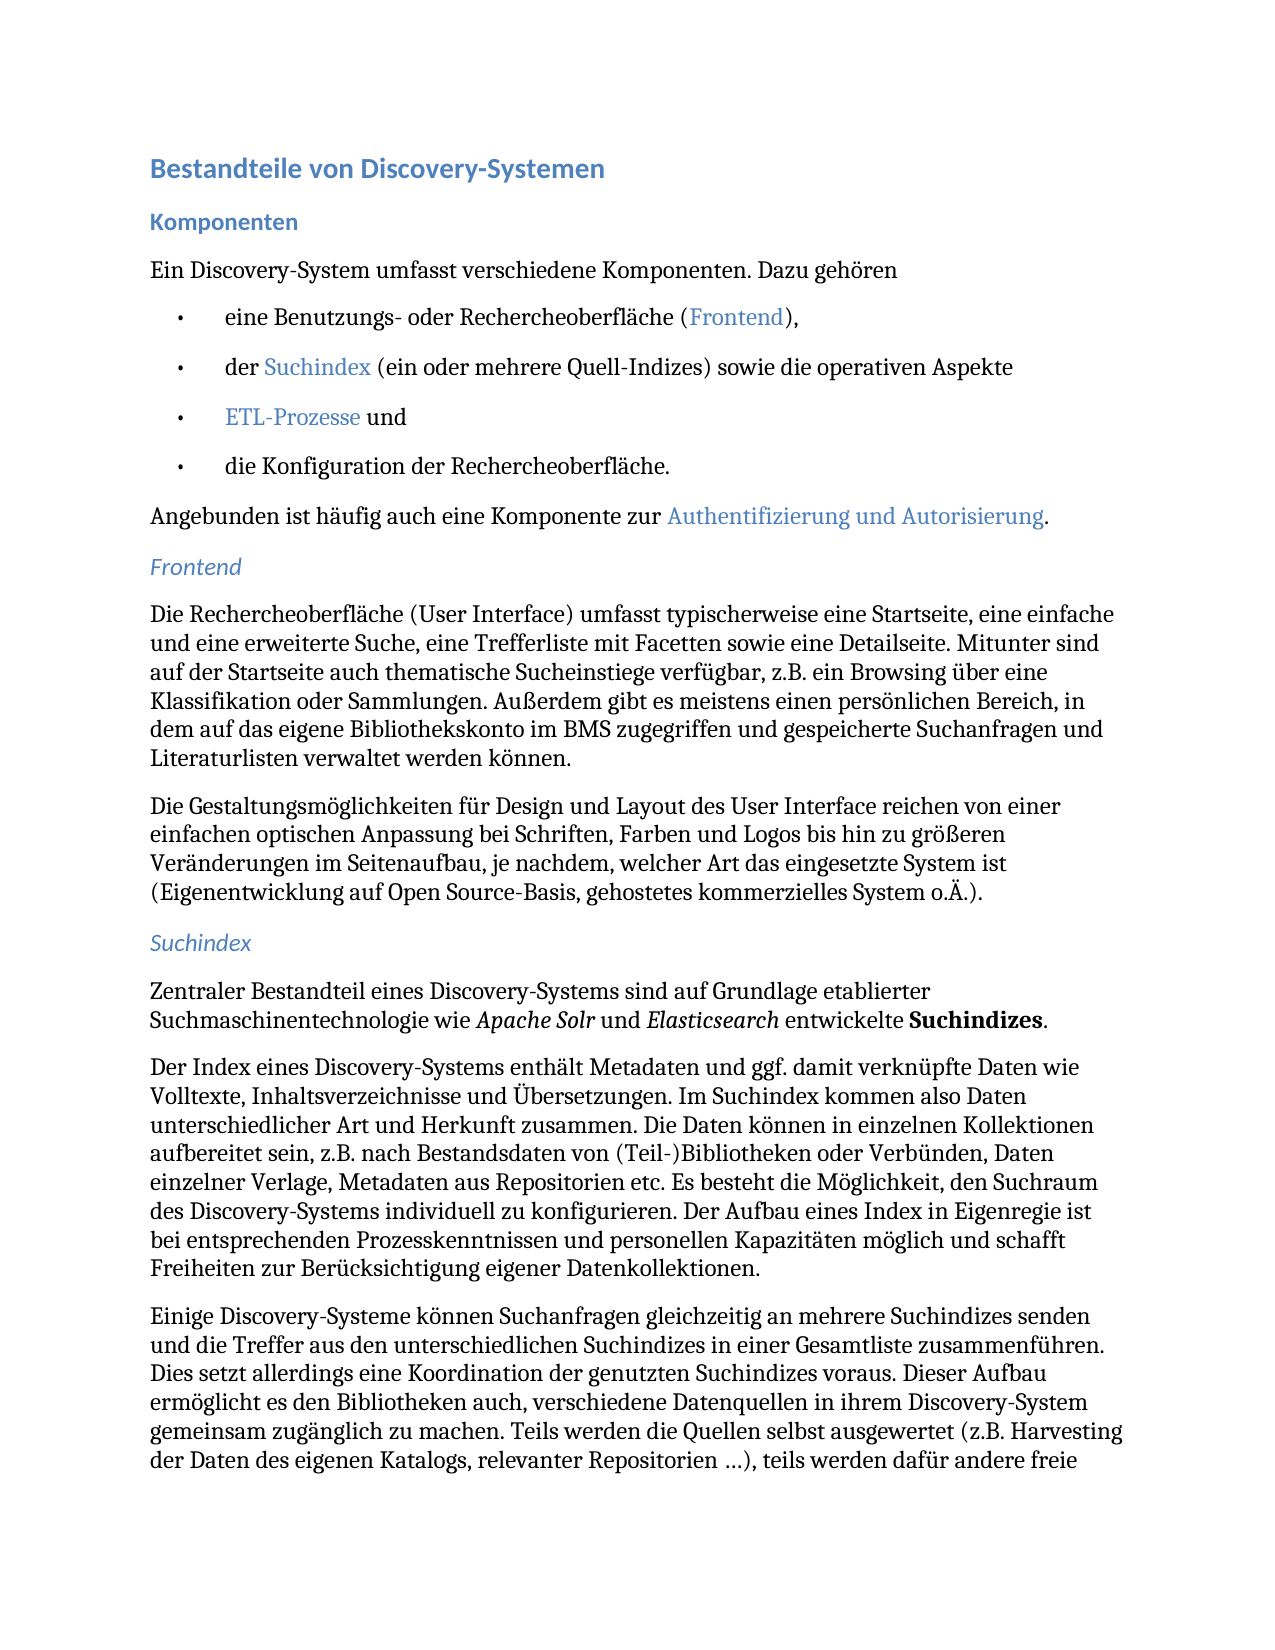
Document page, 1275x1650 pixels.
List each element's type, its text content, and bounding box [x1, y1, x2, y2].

text Die Gestaltungsmöglichkeiten für Design und Layout des User Interface reichen von einer einfachen optischen Anpassung bei Schriften, Farben und Logos bis hin zu größeren Veränderungen im Seitenaufbau, je nachdem, welcher Art das eingesetzte System ist (Eigenentwicklung auf Open Source-Basis, gehostetes kommerzielles System o.Ä.). [150, 792, 1125, 907]
subtitle Suchindex [150, 927, 1125, 958]
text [150, 1302, 1125, 1474]
list der Suchindex (ein oder mehrere Quell-Indizes) sowie die operativen Aspekte [175, 353, 1125, 382]
list die Konfiguration der Rechercheoberfläche. [175, 452, 1125, 481]
text Die Rechercheoberfläche (User Interface) umfasst typischerweise eine Startseite, eine einfache und eine erweiterte Suche, eine Trefferliste mit Facetten sowie eine Detailseite. Mitunter sind auf der Startseite auch thematische Sucheinstiege verfügbar, z.B. ein Browsing über eine Klassifikation oder Sammlungen. Außerdem gibt es meistens einen persönlichen Bereich, in dem auf das eigene Bibliothekskonto im BMS zugegriffen und gespeicherte Suchanfragen und Literaturlisten verwaltet werden können. [150, 600, 1125, 773]
subtitle Komponenten [150, 206, 1125, 237]
subtitle Bestandteile von Discovery-Systemen [150, 150, 1125, 186]
text Ein Discovery-System umfasst verschiedene Komponenten. Dazu gehören [150, 256, 1125, 284]
list ETL-Prozesse und [175, 402, 1125, 431]
text Angebunden ist häufig auch eine Komponente zur Authentifizierung und Autorisierung. [150, 502, 1125, 530]
text Der Index eines Discovery-Systems enthält Metadaten und ggf. damit verknüpfte Daten wie Volltexte, Inhaltsverzeichnisse und Übersetzungen. Im Suchindex kommen also Daten unterschiedlicher Art und Herkunft zusammen. Die Daten können in einzelnen Kollektionen aufbereitet sein, z.B. nach Bestandsdaten von (Teil-)Bibliotheken oder Verbünden, Daten einzelner Verlage, Metadaten aus Repositorien etc. Es besteht die Möglichkeit, den Suchraum des Discovery-Systems individuell zu konfigurieren. Der Aufbau eines Index in Eigenregie ist bei entsprechenden Prozesskenntnissen und personellen Kapazitäten möglich und schafft Freiheiten zur Berücksichtigung eigener Datenkollektionen. [150, 1053, 1125, 1283]
text Zentraler Bestandteil eines Discovery-Systems sind auf Grundlage etablierter Suchmaschinentechnologie wie Apache Solr und Elasticsearch entwickelte Suchindizes. [150, 977, 1125, 1034]
subtitle Frontend [150, 551, 1125, 582]
list eine Benutzungs- oder Rechercheoberfläche (Frontend), [175, 303, 1125, 332]
